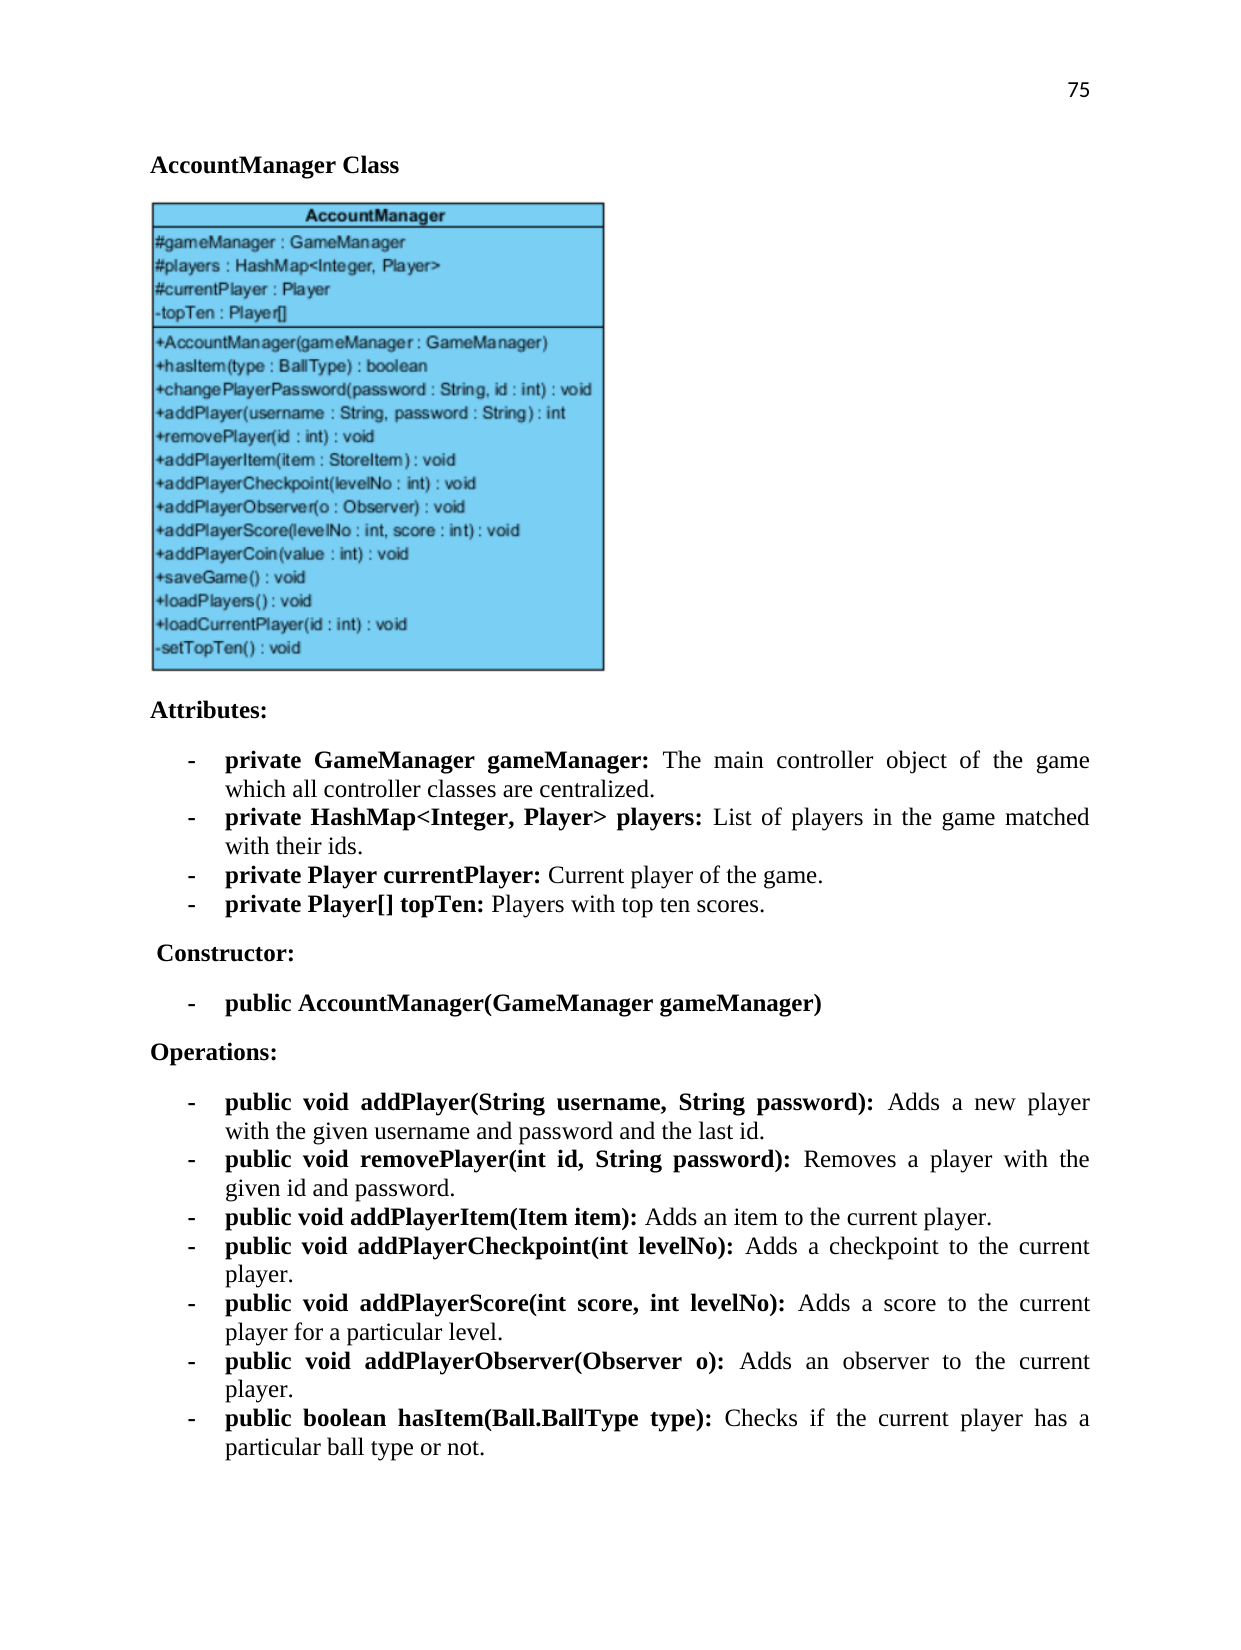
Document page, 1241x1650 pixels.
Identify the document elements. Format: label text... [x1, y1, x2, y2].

text Constructor: [150, 938, 1090, 967]
list public void addPlayerScore(int score, int levelNo): Adds a score to the current player for a particular level. [187, 1288, 1090, 1346]
list private Player[] topTen: Players with top ten scores. [187, 889, 1090, 917]
list public void addPlayerItem(Item item): Adds an item to the current player. [187, 1202, 1090, 1231]
list public void addPlayer(String username, String password): Adds a new player with the given username and password and the last id. [187, 1087, 1090, 1144]
list public void addPlayerCheckpoint(int levelNo): Adds a checkpoint to the current player. [187, 1231, 1090, 1288]
list private HashMap<Integer, Player> players: List of players in the game matched with their ids. [187, 802, 1090, 860]
list public void addPlayerObserver(Observer o): Adds an observer to the current player. [187, 1346, 1090, 1403]
list public void removePlayer(int id, String password): Removes a player with the given id and password. [187, 1144, 1090, 1202]
list private Player currentPlayer: Current player of the game. [187, 860, 1090, 889]
picture [150, 199, 607, 675]
list public AccountManager(GameManager gameManager) [187, 988, 1090, 1017]
text AccountManager Class [150, 150, 1090, 179]
list private GameManager gameManager: The main controller object of the game which all controller classes are centralized. [187, 745, 1090, 802]
text Operations: [150, 1037, 1090, 1066]
list public boolean hasItem(Ball.BallType type): Checks if the current player has a particular ball type or not. [187, 1403, 1090, 1461]
text Attributes: [150, 695, 1090, 724]
